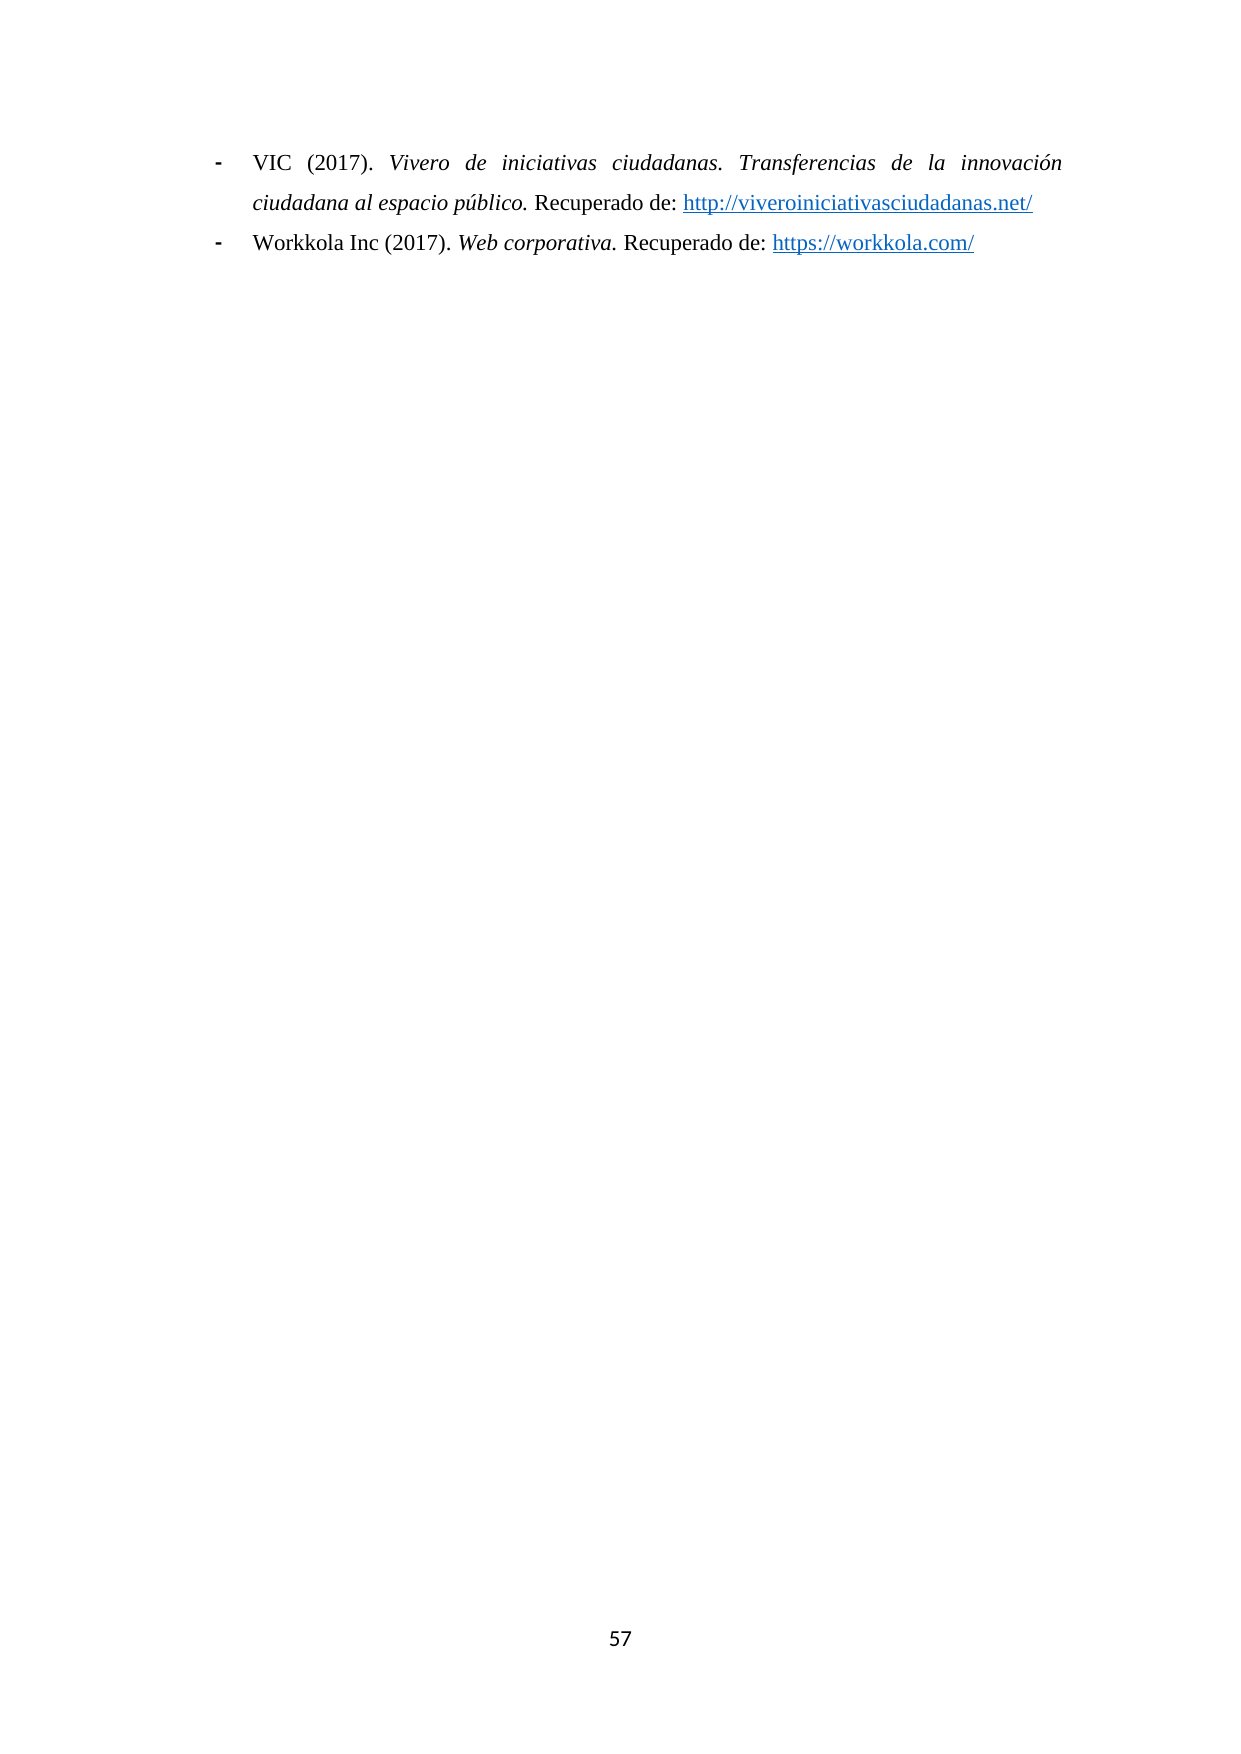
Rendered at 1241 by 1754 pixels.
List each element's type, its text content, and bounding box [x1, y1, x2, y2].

list VIC (2017). Vivero de iniciativas ciudadanas. Transferencias de la innovación ciudadana al espacio público. Recuperado de: http://viveroiniciativasciudadanas.net/ [215, 148, 1063, 215]
list Workkola Inc (2017). Web corporativa. Recuperado de: https://workkola.com/ [215, 228, 1063, 256]
